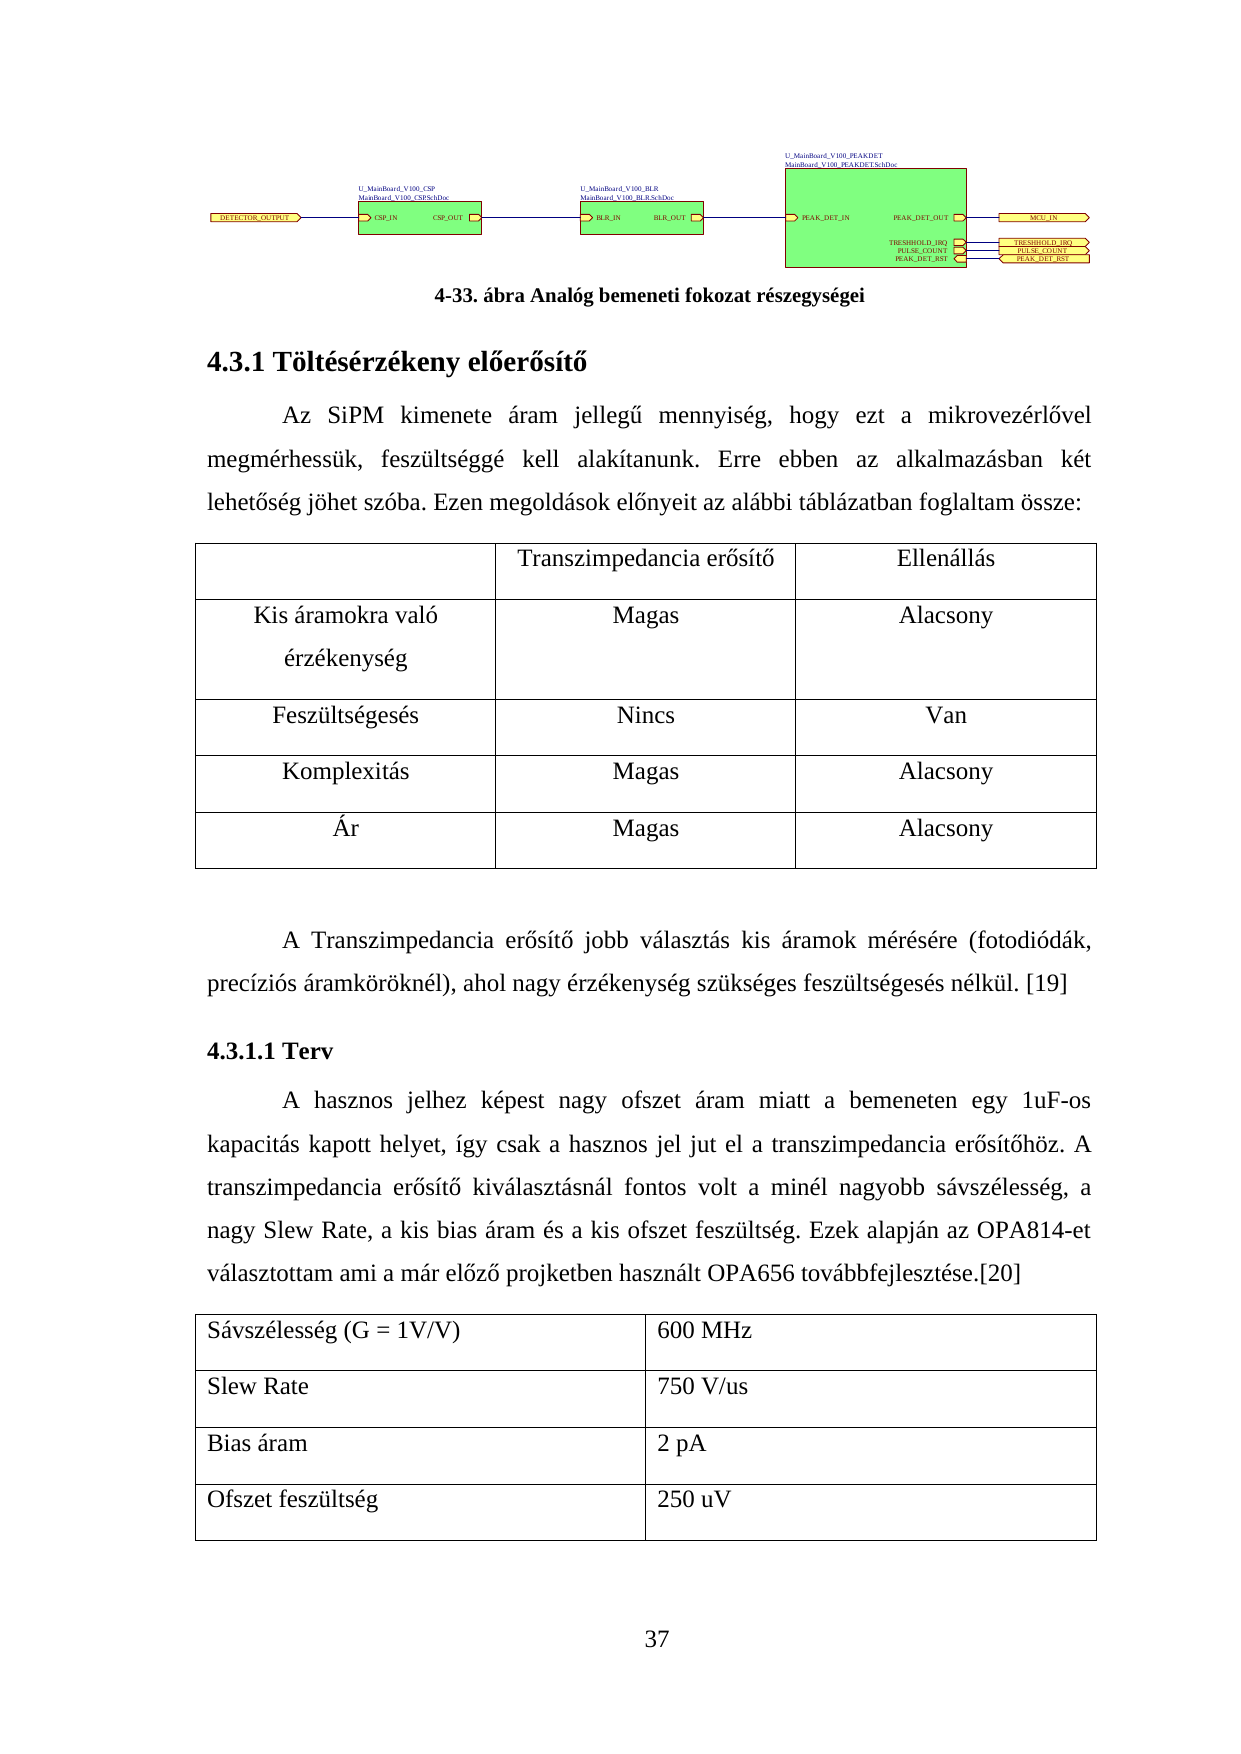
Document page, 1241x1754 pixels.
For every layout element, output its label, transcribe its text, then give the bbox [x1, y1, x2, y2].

table_cell 750 V/us [646, 1371, 1096, 1427]
text A hasznos jelhez képest nagy ofszet áram miatt a bemeneten egy 1uF-os kapacitás kapott helyet, így csak a hasznos jel jut el a transzimpedancia erősítőhöz. A transzimpedancia erősítő kiválasztásnál fontos volt a minél nagyobb sávszélesség, a nagy Slew Rate, a kis bias áram és a kis ofszet feszültség. Ezek alapján az OPA814-et választottam ami a már előző projketben használt OPA656 továbbfejlesztése.[20] [207, 1086, 1092, 1287]
table_header Sávszélesség (G = 1V/V) [196, 1315, 645, 1370]
table_cell Nincs [496, 700, 795, 755]
table_cell 2 pA [646, 1428, 1096, 1483]
table_cell Ár [196, 813, 495, 868]
text Az SiPM kimenete áram jellegű mennyiség, hogy ezt a mikrovezérlővel megmérhessük, feszültséggé kell alakítanunk. Erre ebben az alkalmazásban két lehetőség jöhet szóba. Ezen megoldások előnyeit az alábbi táblázatban foglaltam össze: [207, 401, 1092, 516]
table_cell Feszültségesés [196, 700, 495, 755]
table_cell Magas [496, 756, 795, 812]
table_cell Alacsony [796, 813, 1096, 868]
table_cell 250 uV [646, 1485, 1096, 1540]
table_cell Van [796, 700, 1096, 755]
table_cell Magas [496, 813, 795, 868]
table_cell Ofszet feszültség [196, 1485, 645, 1540]
table_header [196, 544, 495, 599]
table_header Transzimpedancia erősítő [496, 544, 795, 599]
subtitle Töltésérzékeny előerősítő [207, 344, 1092, 377]
table_header 600 MHz [646, 1315, 1096, 1370]
table_cell Komplexitás [196, 756, 495, 812]
table_cell Kis áramokra való érzékenység [196, 600, 495, 699]
subtitle Terv [207, 1036, 1092, 1065]
table_cell Alacsony [796, 756, 1096, 812]
table_cell Magas [496, 600, 795, 699]
table_cell Slew Rate [196, 1371, 645, 1427]
table_header Ellenállás [796, 544, 1096, 599]
table_cell Bias áram [196, 1428, 645, 1483]
table_cell Alacsony [796, 600, 1096, 699]
text A Transzimpedancia erősítő jobb választás kis áramok mérésére (fotodiódák, precíziós áramköröknél), ahol nagy érzékenység szükséges feszültségesés nélkül. [19] [207, 925, 1092, 997]
